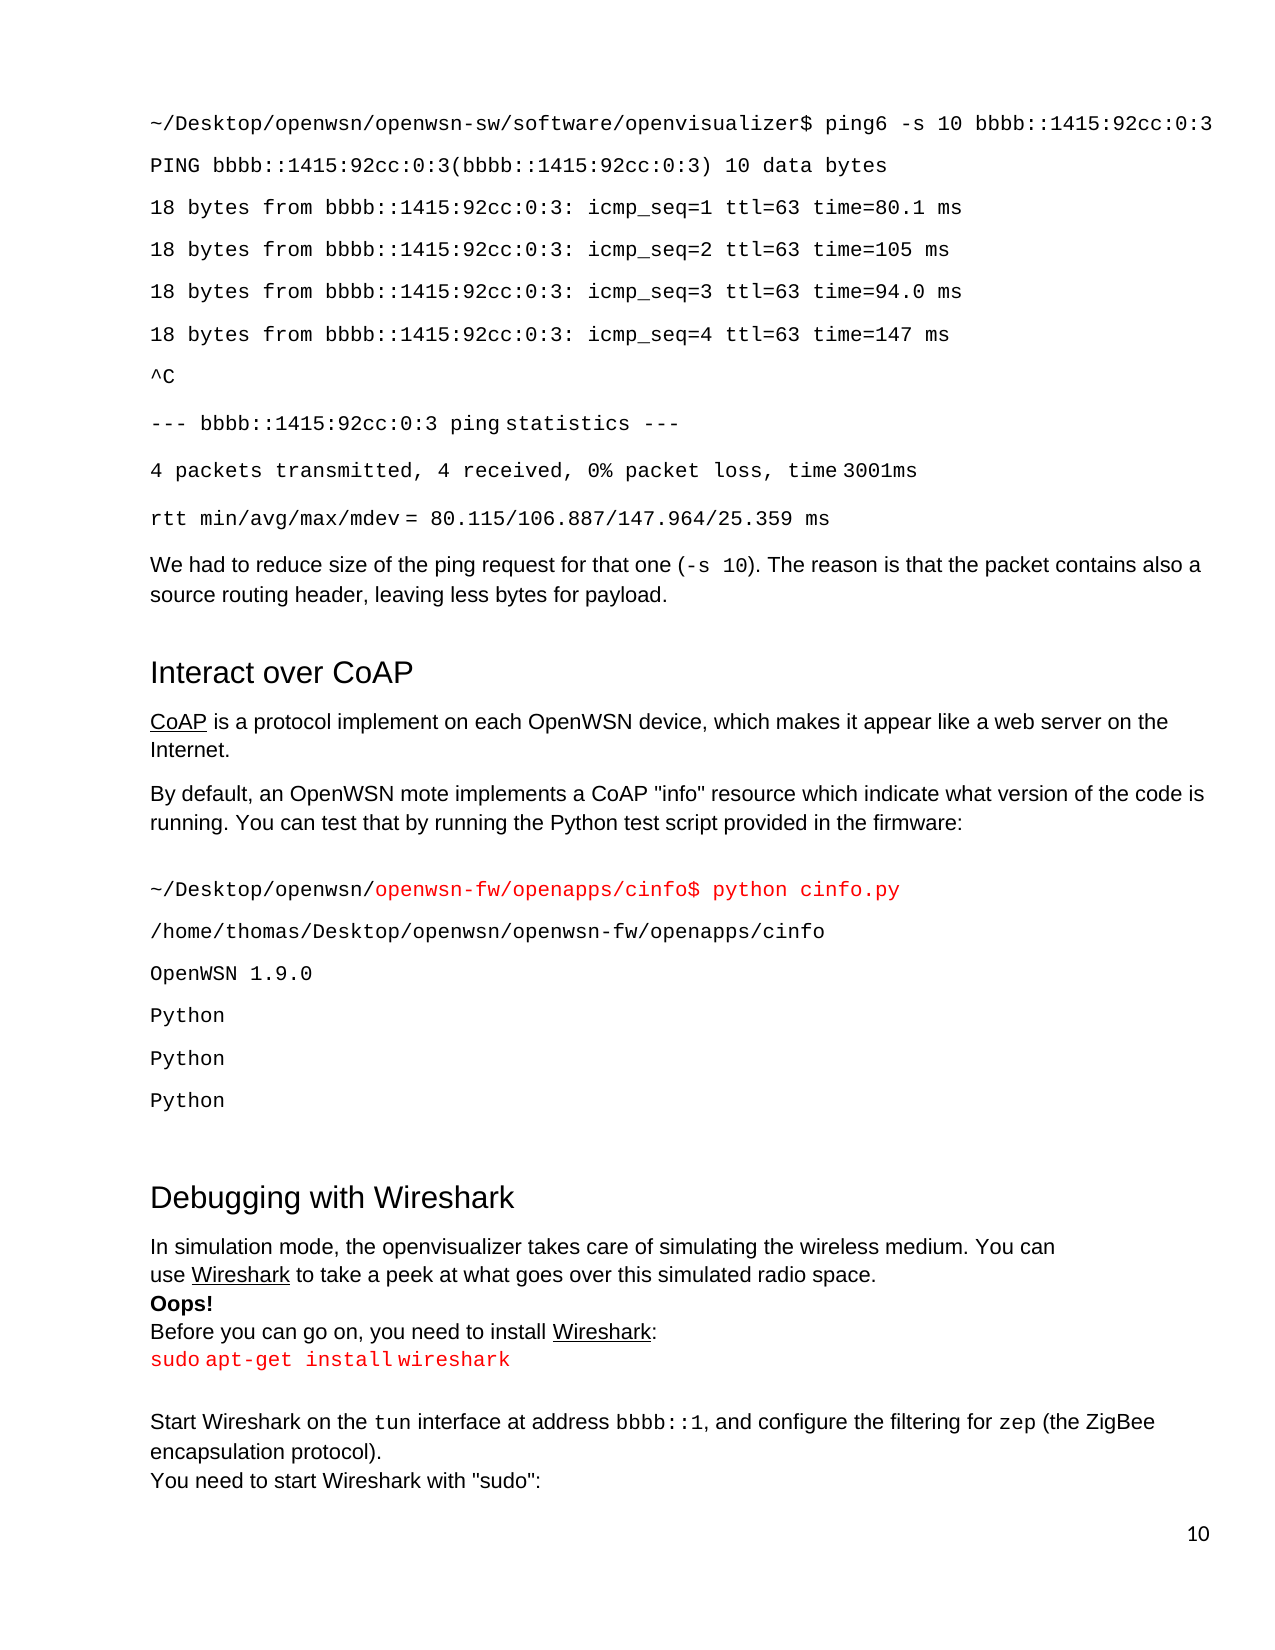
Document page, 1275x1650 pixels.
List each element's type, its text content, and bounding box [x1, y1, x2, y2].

text Start Wireshark on the tun interface at address bbbb::1, and configure the filtering for zep (the ZigBee encapsulation protocol). [150, 1407, 1209, 1464]
text By default, an OpenWSN mote implements a CoAP "info" resource which indicate what version of the code is running. You can test that by running the Python test script provided in the firmware: [150, 778, 1209, 835]
text CoAP is a protocol implement on each OpenWSN device, which makes it appear like a web server on the Internet. [150, 706, 1209, 762]
text In simulation mode, the openvisualizer takes care of simulating the wireless medium. You can use Wireshark to take a peek at what goes over this simulated radio space. [150, 1231, 1209, 1288]
subtitle Debugging with Wireshark [150, 1179, 1209, 1215]
text Before you can go on, you need to install Wireshark: [150, 1316, 1209, 1344]
text You need to start Wireshark with "sudo": [150, 1464, 1209, 1493]
text We had to reduce size of the ping request for that one (-s 10). The reason is that the packet contains also a source routing header, leaving less bytes for payload. [150, 550, 1209, 607]
table_header ~/Desktop/openwsn/openwsn-fw/openapps/cinfo$ python cinfo.py /home/thomas/Desktop/openwsn/openwsn-fw/openapps/cinfo OpenWSN 1.9.0 Python Python Python [150, 879, 1275, 1132]
title Oops! [150, 1288, 1209, 1316]
table_header ~/Desktop/openwsn/openwsn-sw/software/openvisualizer$ ping6 -s 10 bbbb::1415:92cc:0:3 PING bbbb::1415:92cc:0:3(bbbb::1415:92cc:0:3) 10 data bytes 18 bytes from bbbb::1415:92cc:0:3: icmp_seq=1 ttl=63 time=80.1 ms 18 bytes from bbbb::1415:92cc:0:3: icmp_seq=2 ttl=63 time=105 ms 18 bytes from bbbb::1415:92cc:0:3: icmp_seq=3 ttl=63 time=94.0 ms 18 bytes from bbbb::1415:92cc:0:3: icmp_seq=4 ttl=63 time=147 ms ^C --- bbbb::1415:92cc:0:3 ping statistics --- 4 packets transmitted, 4 received, 0% packet loss, time 3001ms rtt min/avg/max/mdev = 80.115/106.887/147.964/25.359 ms [150, 113, 1275, 550]
subtitle Interact over CoAP [150, 654, 1209, 690]
table_header sudo apt-get install wireshark [150, 1345, 1275, 1392]
